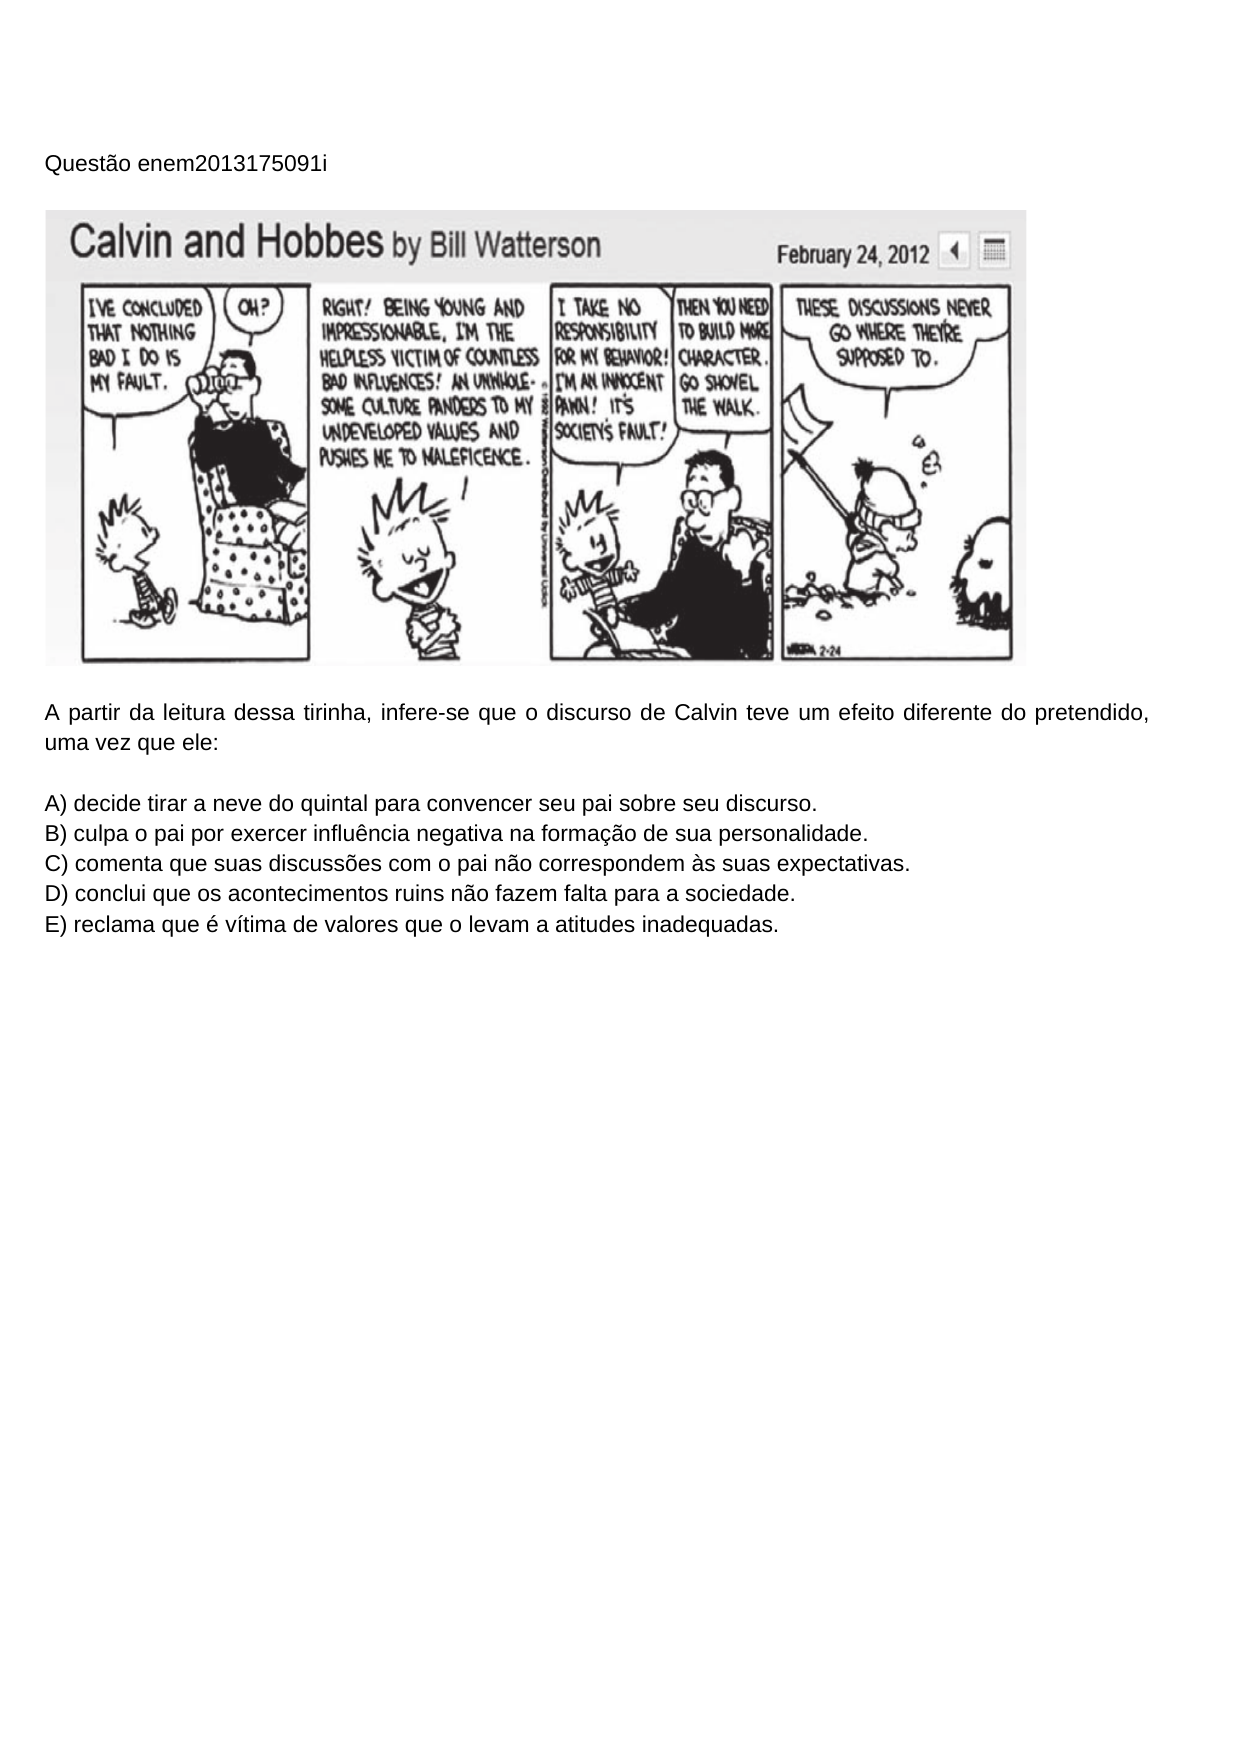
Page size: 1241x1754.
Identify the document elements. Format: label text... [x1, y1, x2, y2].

text E) reclama que é vítima de valores que o levam a atitudes inadequadas. [44, 911, 1151, 937]
picture [44, 210, 1027, 666]
text Questão enem2013175091i [44, 150, 1151, 176]
text A partir da leitura dessa tirinha, infere-se que o discurso de Calvin teve um efeito diferente do pretendido, uma vez que ele: [44, 699, 1151, 756]
text A) decide tirar a neve do quintal para convencer seu pai sobre seu discurso. [44, 790, 1151, 816]
text D) conclui que os acontecimentos ruins não fazem falta para a sociedade. [44, 880, 1151, 907]
text B) culpa o pai por exercer influência negativa na formação de sua personalidade. [44, 820, 1151, 846]
text C) comenta que suas discussões com o pai não correspondem às suas expectativas. [44, 850, 1151, 877]
